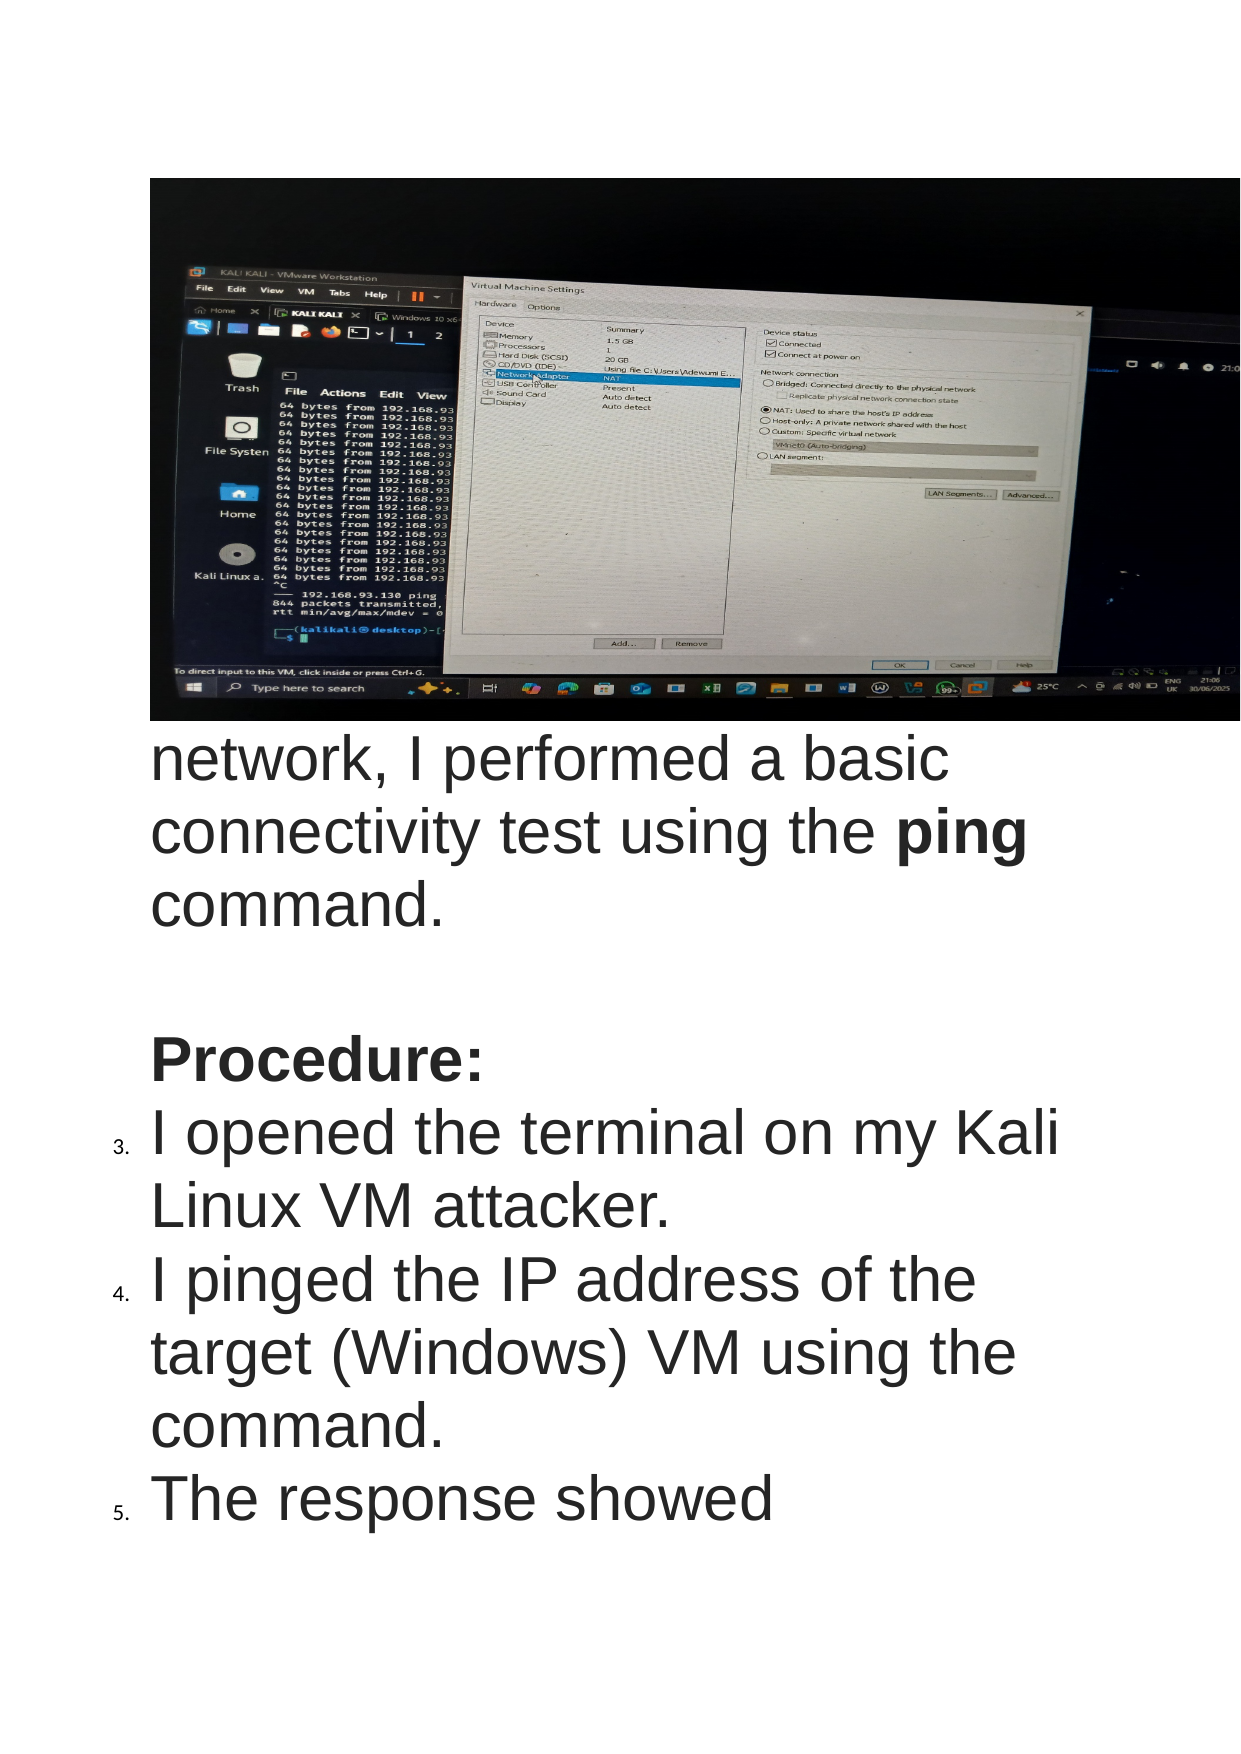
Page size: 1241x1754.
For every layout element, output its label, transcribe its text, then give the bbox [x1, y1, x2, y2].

text network, I performed a basic connectivity test using the ping command. [150, 727, 1090, 946]
list I opened the terminal on my Kali Linux VM attacker. [112, 1101, 1090, 1247]
text Procedure: [150, 1028, 1090, 1101]
list I pinged the IP address of the target (Windows) VM using the command. [112, 1247, 1090, 1467]
picture [150, 184, 1241, 727]
